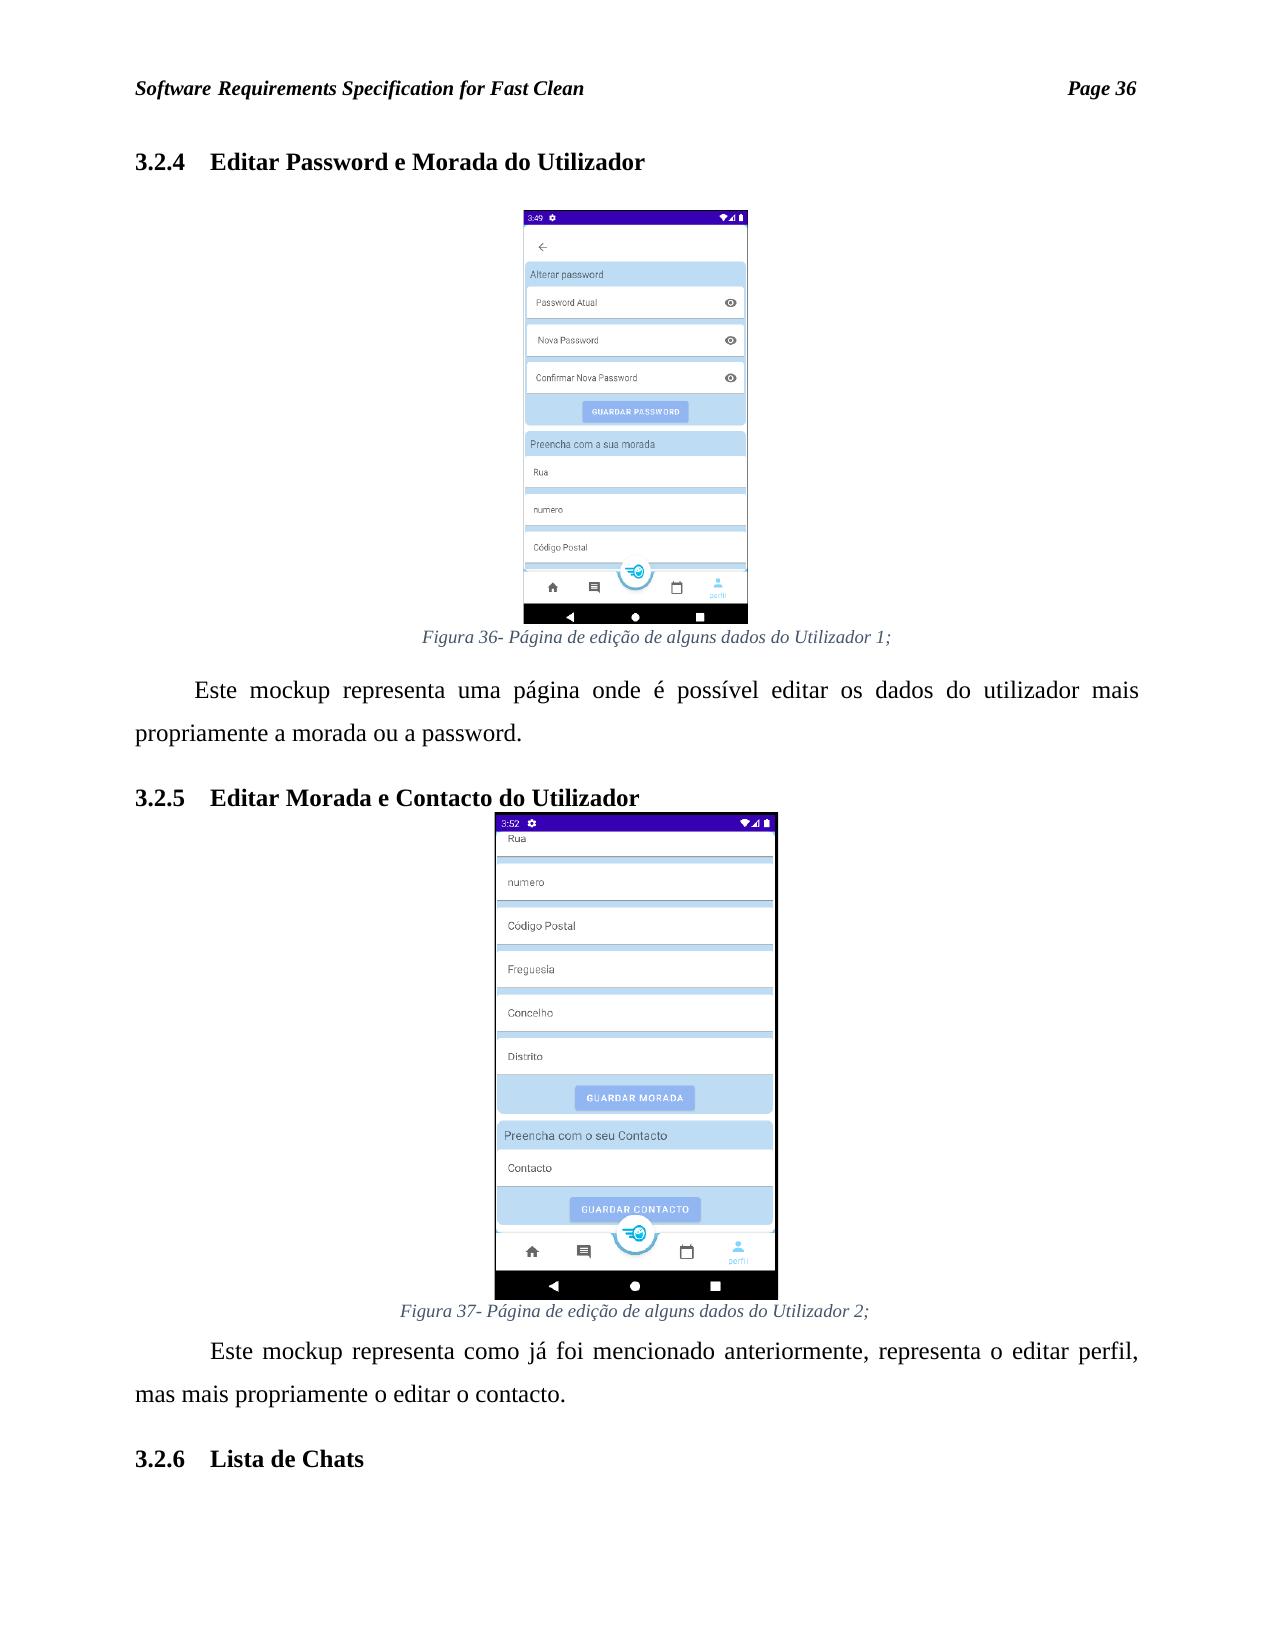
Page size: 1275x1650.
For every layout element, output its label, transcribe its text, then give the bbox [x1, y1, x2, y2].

subtitle Lista de Chats [135, 1447, 1140, 1472]
text Este mockup representa como já foi mencionado anteriormente, representa o editar perfil, mas mais propriamente o editar o contacto. [135, 1336, 1140, 1408]
text Este mockup representa uma página onde é possível editar os dados do utilizador mais propriamente a morada ou a password. [135, 675, 1140, 747]
subtitle Editar Password e Morada do Utilizador [135, 150, 1140, 175]
subtitle Editar Morada e Contacto do Utilizador [135, 786, 1140, 811]
picture [522, 210, 748, 623]
picture [493, 812, 778, 1299]
